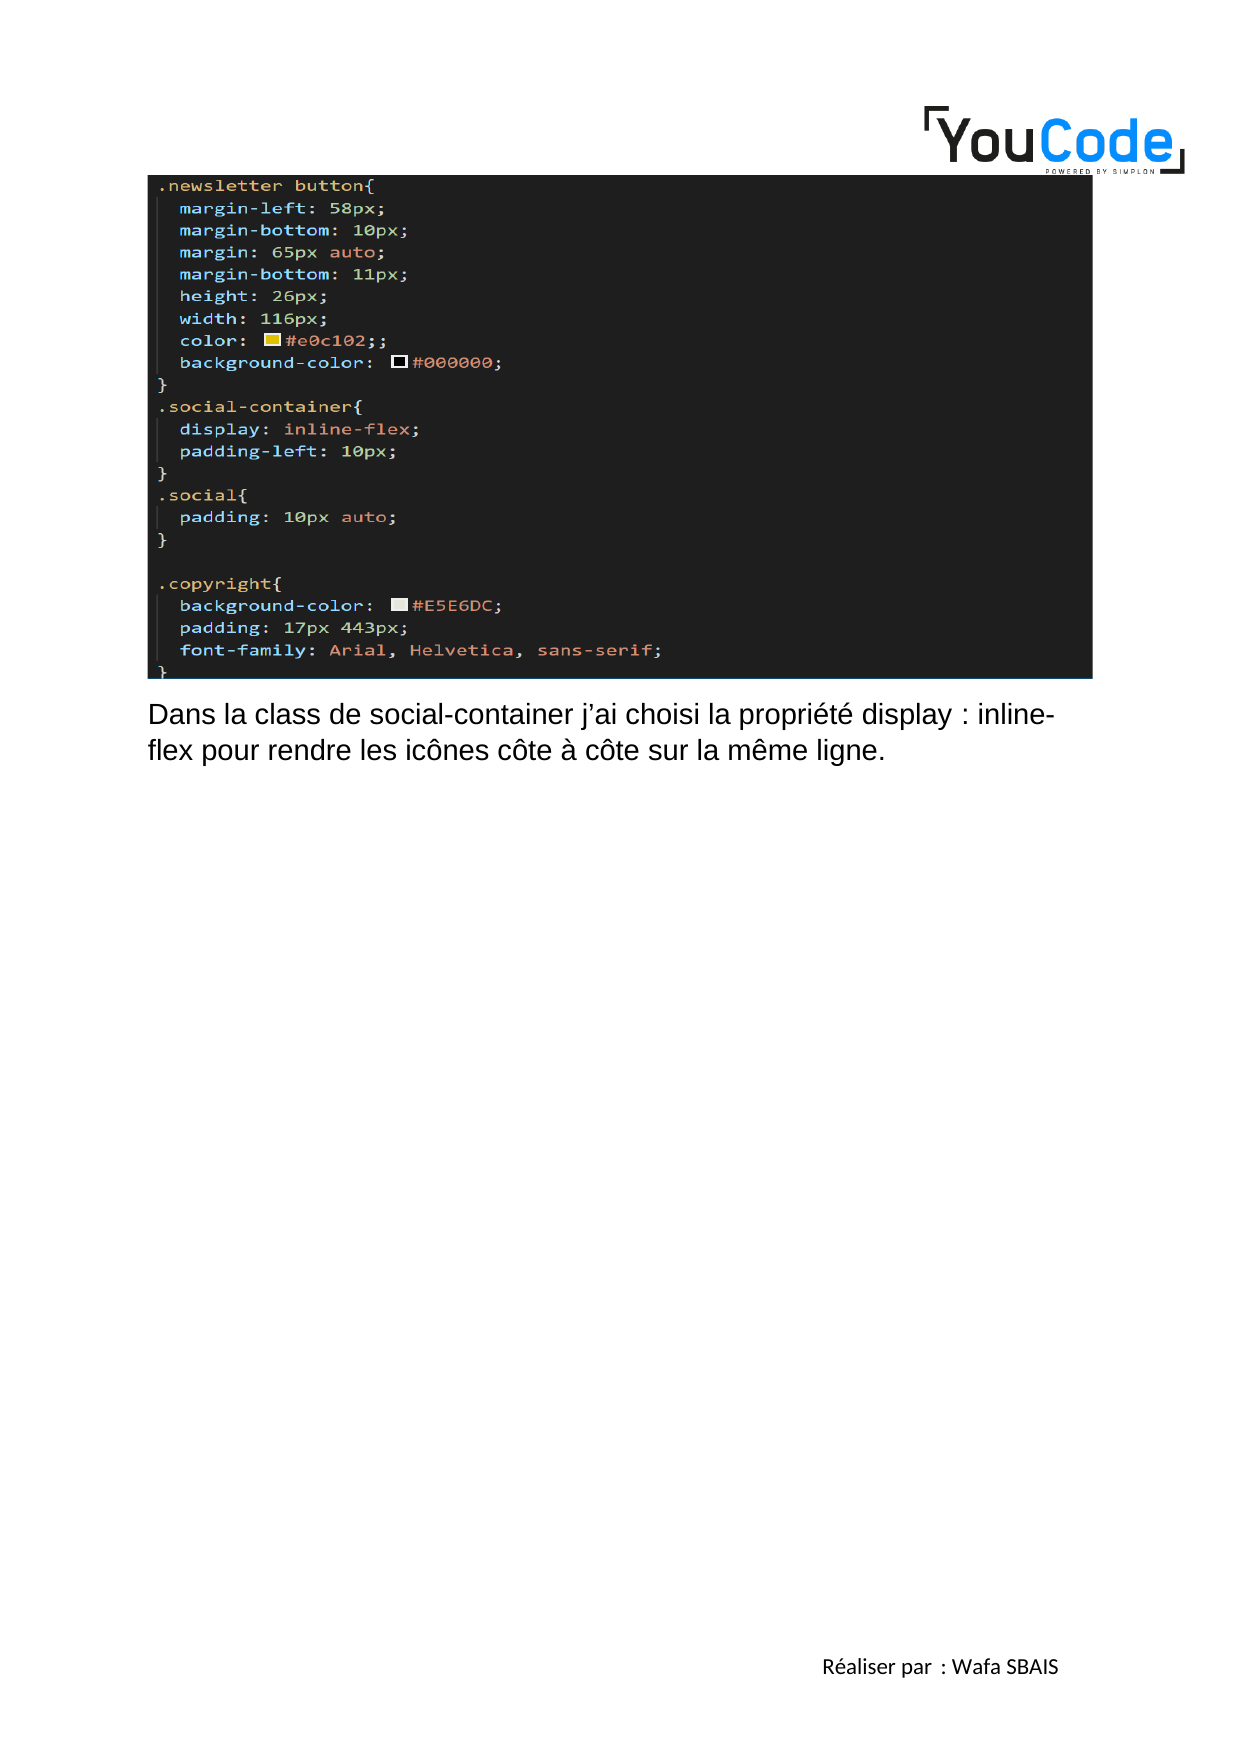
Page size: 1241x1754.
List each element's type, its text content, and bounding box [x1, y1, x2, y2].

text Dans la class de social-container j’ai choisi la propriété display : inline-flex pour rendre les icônes côte à côte sur la même ligne. [148, 697, 1093, 767]
picture [147, 102, 1194, 679]
